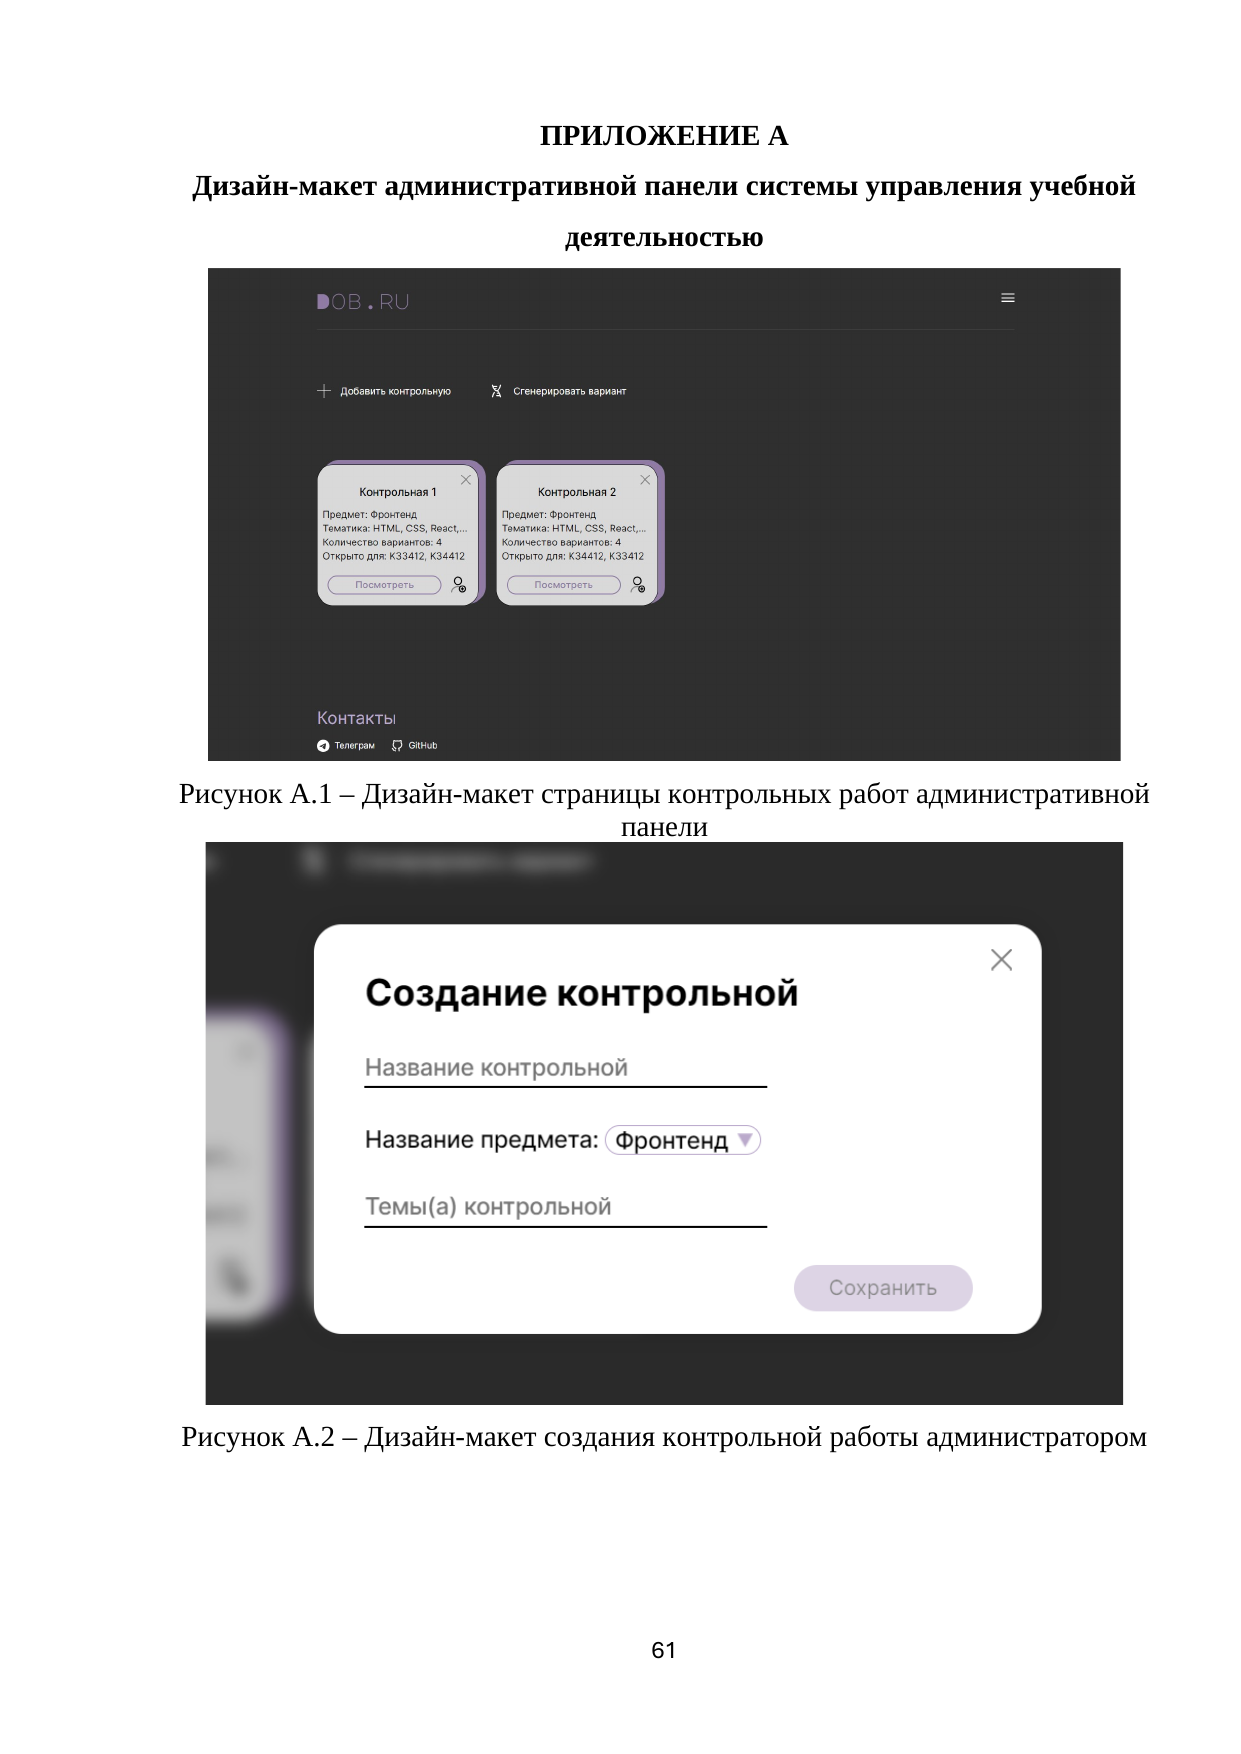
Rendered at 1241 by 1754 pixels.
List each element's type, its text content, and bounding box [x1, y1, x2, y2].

text ПРИЛОЖЕНИЕ А [177, 118, 1152, 152]
text Рисунок А.2 – Дизайн-макет создания контрольной работы администратором [177, 1419, 1152, 1453]
text Рисунок А.1 – Дизайн-макет страницы контрольных работ административной панели [177, 776, 1152, 843]
subtitle Дизайн-макет административной панели системы управления учебной деятельностью [177, 168, 1152, 252]
picture [208, 268, 1121, 761]
picture [205, 842, 1124, 1405]
